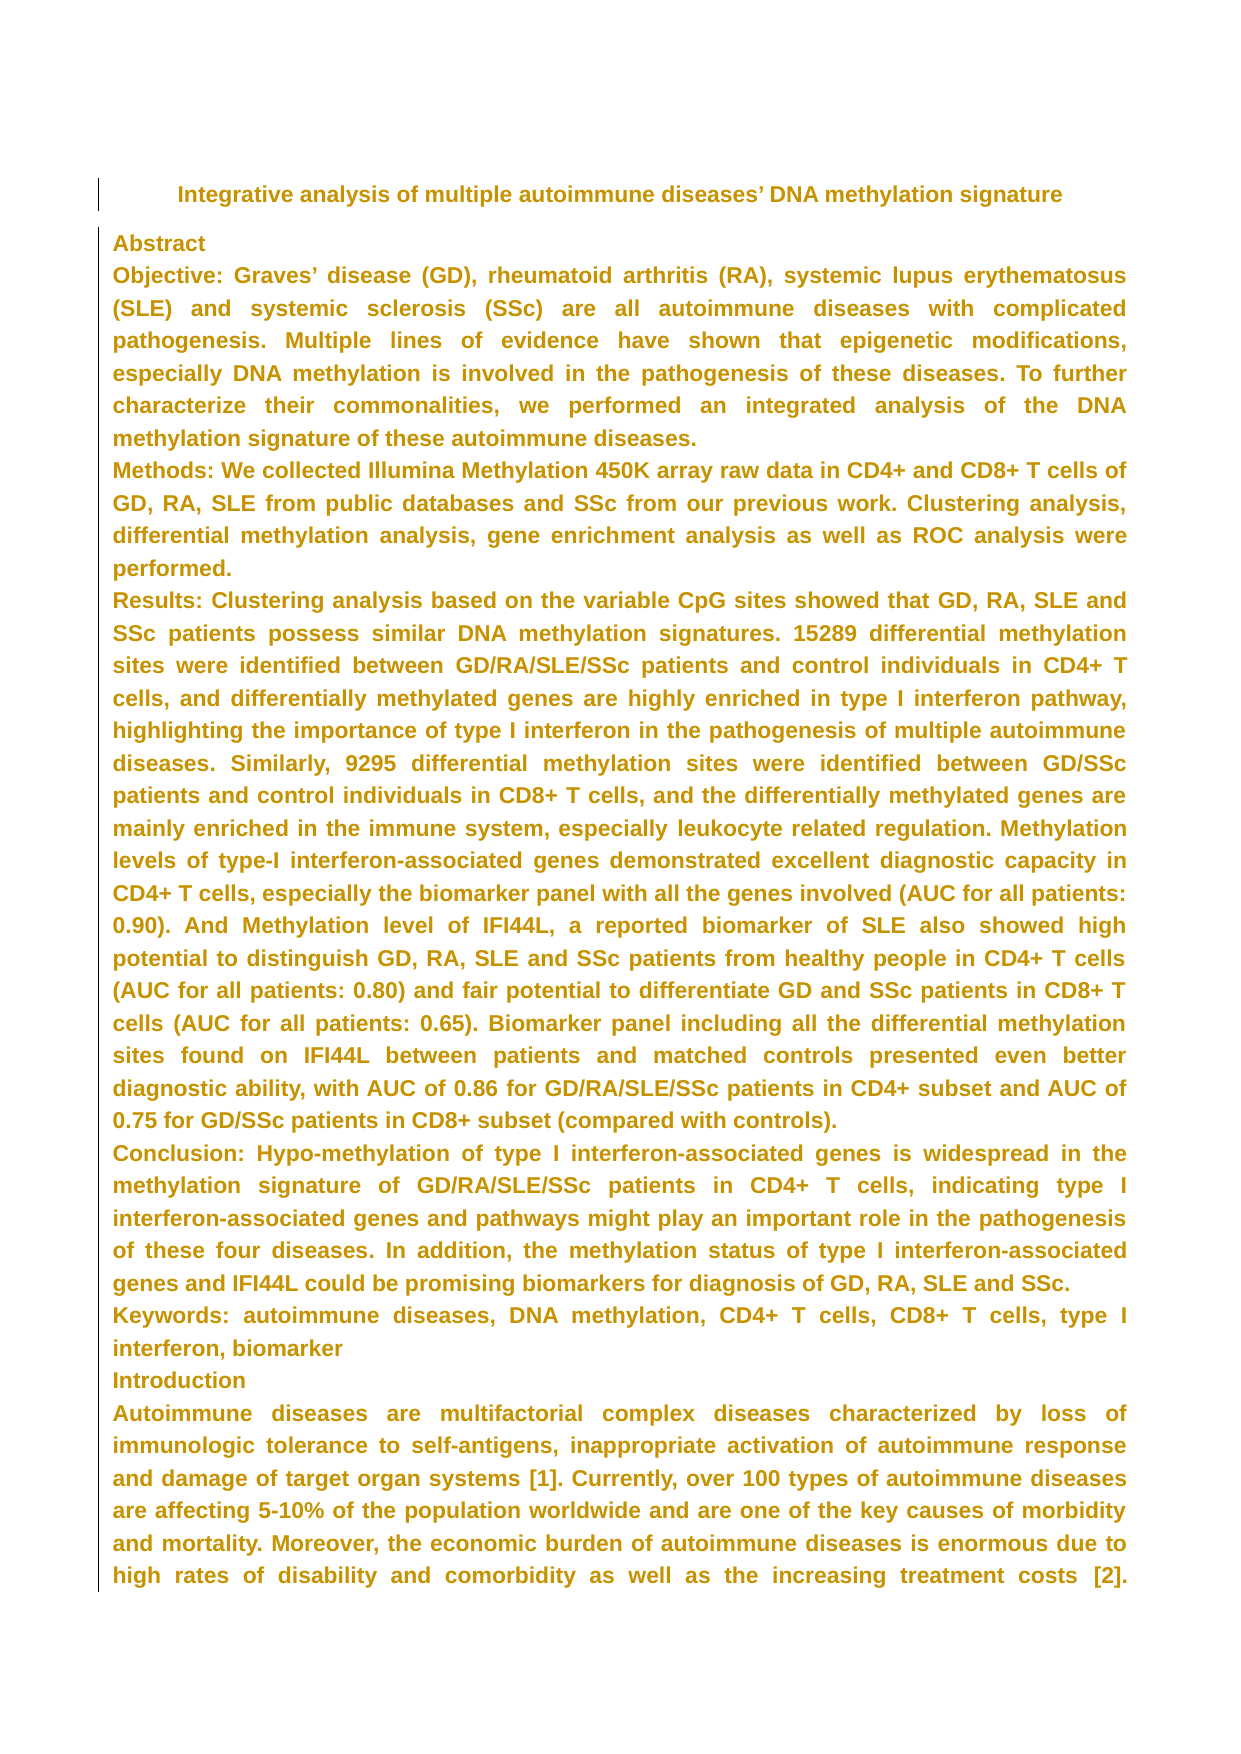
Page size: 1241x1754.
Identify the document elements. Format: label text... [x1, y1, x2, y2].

text Introduction [112, 1364, 1128, 1397]
text Keywords: autoimmune diseases, DNA methylation, CD4+ T cells, CD8+ T cells, type I interferon, biomarker [112, 1299, 1128, 1364]
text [112, 1397, 1128, 1592]
text Abstract [112, 227, 1128, 259]
text Methods: We collected Illumina Methylation 450K array raw data in CD4+ and CD8+ T cells of GD, RA, SLE from public databases and SSc from our previous work. Clustering analysis, differential methylation analysis, gene enrichment analysis as well as ROC analysis were performed. [112, 454, 1128, 584]
text Integrative analysis of multiple autoimmune diseases’ DNA methylation signature [112, 178, 1128, 211]
text Objective: Graves’ disease (GD), rheumatoid arthritis (RA), systemic lupus erythematosus (SLE) and systemic sclerosis (SSc) are all autoimmune diseases with complicated pathogenesis. Multiple lines of evidence have shown that epigenetic modifications, especially DNA methylation is involved in the pathogenesis of these diseases. To further characterize their commonalities, we performed an integrated analysis of the DNA methylation signature of these autoimmune diseases. [112, 259, 1128, 454]
text Results: Clustering analysis based on the variable CpG sites showed that GD, RA, SLE and SSc patients possess similar DNA methylation signatures. 15289 differential methylation sites were identified between GD/RA/SLE/SSc patients and control individuals in CD4+ T cells, and differentially methylated genes are highly enriched in type I interferon pathway, highlighting the importance of type I interferon in the pathogenesis of multiple autoimmune diseases. Similarly, 9295 differential methylation sites were identified between GD/SSc patients and control individuals in CD8+ T cells, and the differentially methylated genes are mainly enriched in the immune system, especially leukocyte related regulation. Methylation levels of type-I interferon-associated genes demonstrated excellent diagnostic capacity in CD4+ T cells, especially the biomarker panel with all the genes involved (AUC for all patients: 0.90). And Methylation level of IFI44L, a reported biomarker of SLE also showed high potential to distinguish GD, RA, SLE and SSc patients from healthy people in CD4+ T cells (AUC for all patients: 0.80) and fair potential to differentiate GD and SSc patients in CD8+ T cells (AUC for all patients: 0.65). Biomarker panel including all the differential methylation sites found on IFI44L between patients and matched controls presented even better diagnostic ability, with AUC of 0.86 for GD/RA/SLE/SSc patients in CD4+ subset and AUC of 0.75 for GD/SSc patients in CD8+ subset (compared with controls). [112, 584, 1128, 1137]
text Conclusion: Hypo-methylation of type I interferon-associated genes is widespread in the methylation signature of GD/RA/SLE/SSc patients in CD4+ T cells, indicating type I interferon-associated genes and pathways might play an important role in the pathogenesis of these four diseases. In addition, the methylation status of type I interferon-associated genes and IFI44L could be promising biomarkers for diagnosis of GD, RA, SLE and SSc. [112, 1137, 1128, 1299]
